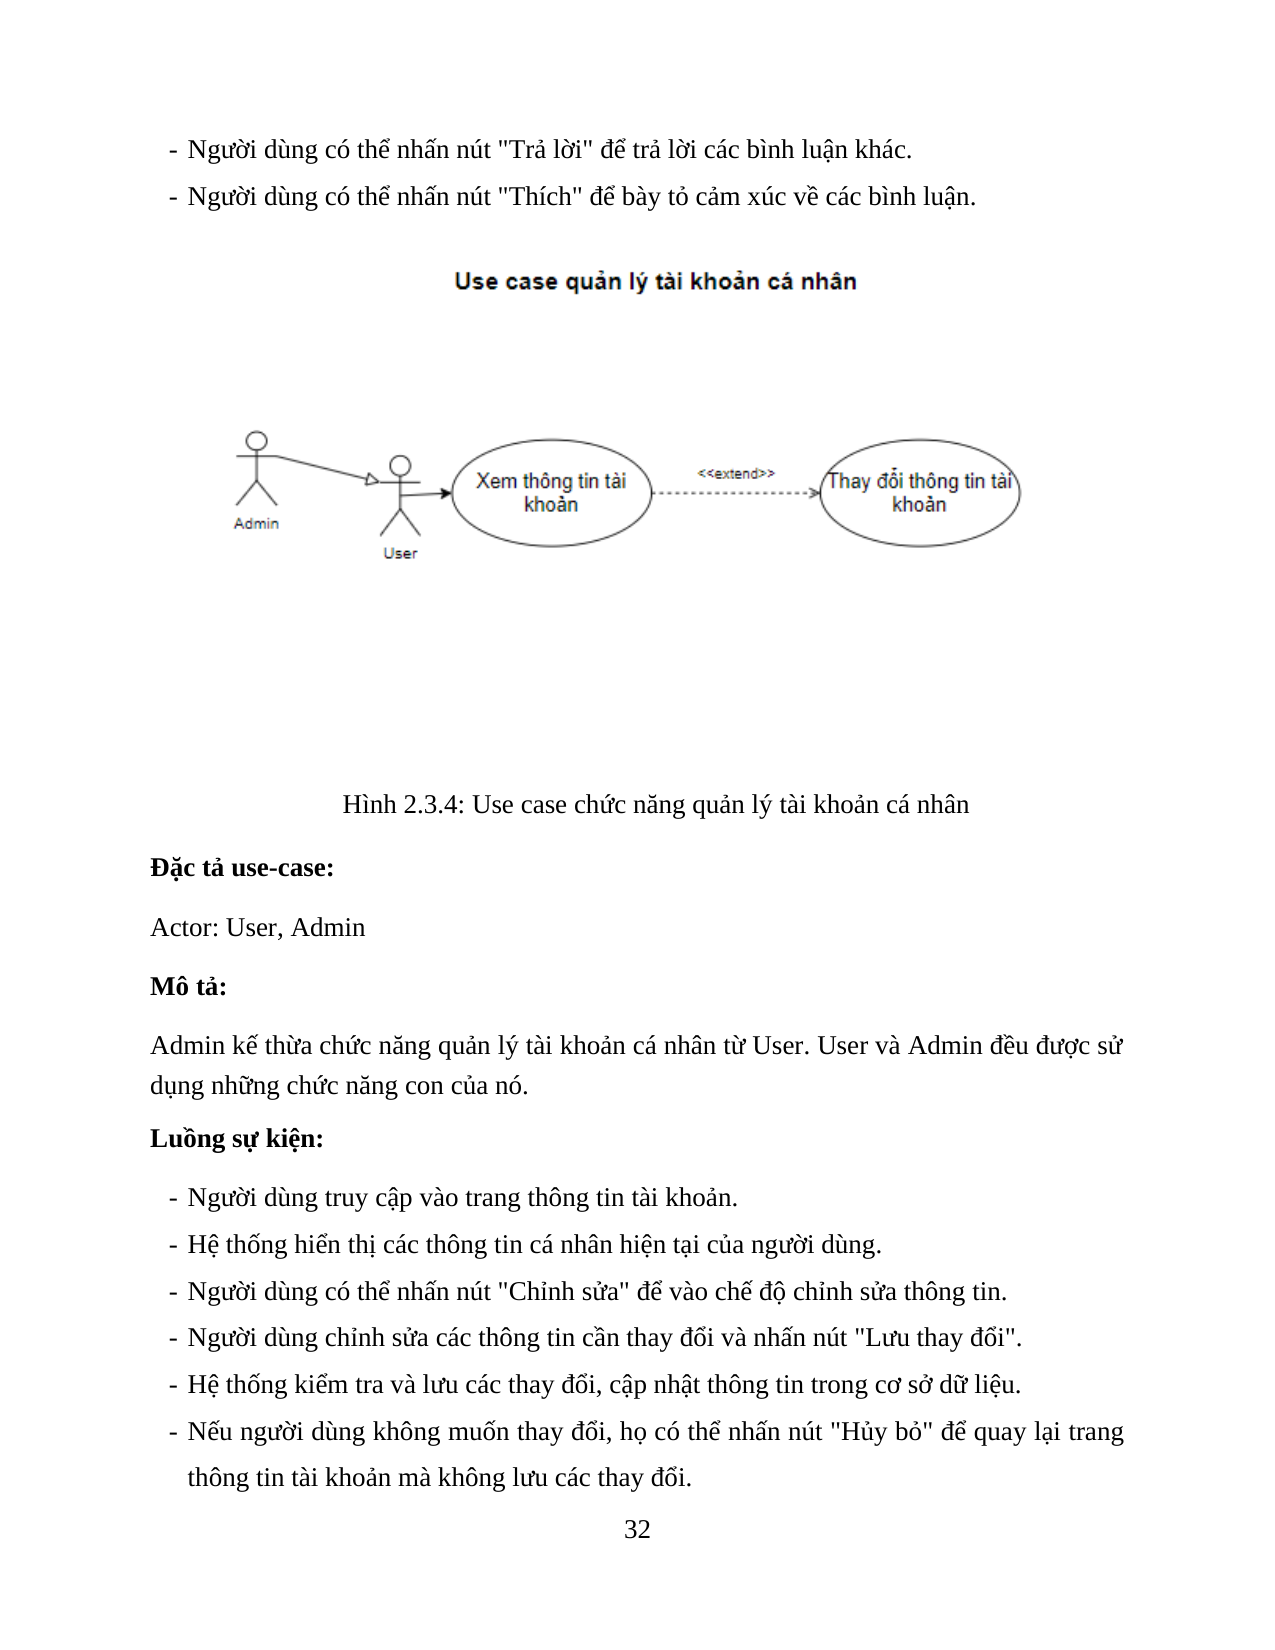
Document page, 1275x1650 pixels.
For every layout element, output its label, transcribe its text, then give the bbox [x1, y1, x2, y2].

text Admin kế thừa chức năng quản lý tài khoản cá nhân từ User. User và Admin đều được sử dụng những chức năng con của nó. [150, 1029, 1125, 1101]
list Người dùng truy cập vào trang thông tin tài khoản. [169, 1182, 1125, 1213]
list Người dùng có thể nhấn nút "Chỉnh sửa" để vào chế độ chỉnh sửa thông tin. [169, 1275, 1125, 1306]
text Actor: User, Admin [150, 911, 1125, 942]
picture [188, 238, 1125, 756]
list Hệ thống hiển thị các thông tin cá nhân hiện tại của người dùng. [169, 1228, 1125, 1259]
text Luồng sự kiện: [150, 1122, 1125, 1153]
list Nếu người dùng không muốn thay đổi, họ có thể nhấn nút "Hủy bỏ" để quay lại trang thông tin tài khoản mà không lưu các thay đổi. [169, 1415, 1125, 1493]
text Đặc tả use-case: [150, 852, 1125, 883]
list Hệ thống kiểm tra và lưu các thay đổi, cập nhật thông tin trong cơ sở dữ liệu. [169, 1368, 1125, 1399]
list Người dùng có thể nhấn nút "Trả lời" để trả lời các bình luận khác. [169, 133, 1125, 164]
list Người dùng có thể nhấn nút "Thích" để bày tỏ cảm xúc về các bình luận. [169, 179, 1125, 211]
list Người dùng chỉnh sửa các thông tin cần thay đổi và nhấn nút "Lưu thay đổi". [169, 1322, 1125, 1353]
text Hình 2.3.4: Use case chức năng quản lý tài khoản cá nhân [187, 788, 1125, 819]
text Mô tả: [150, 970, 1125, 1001]
